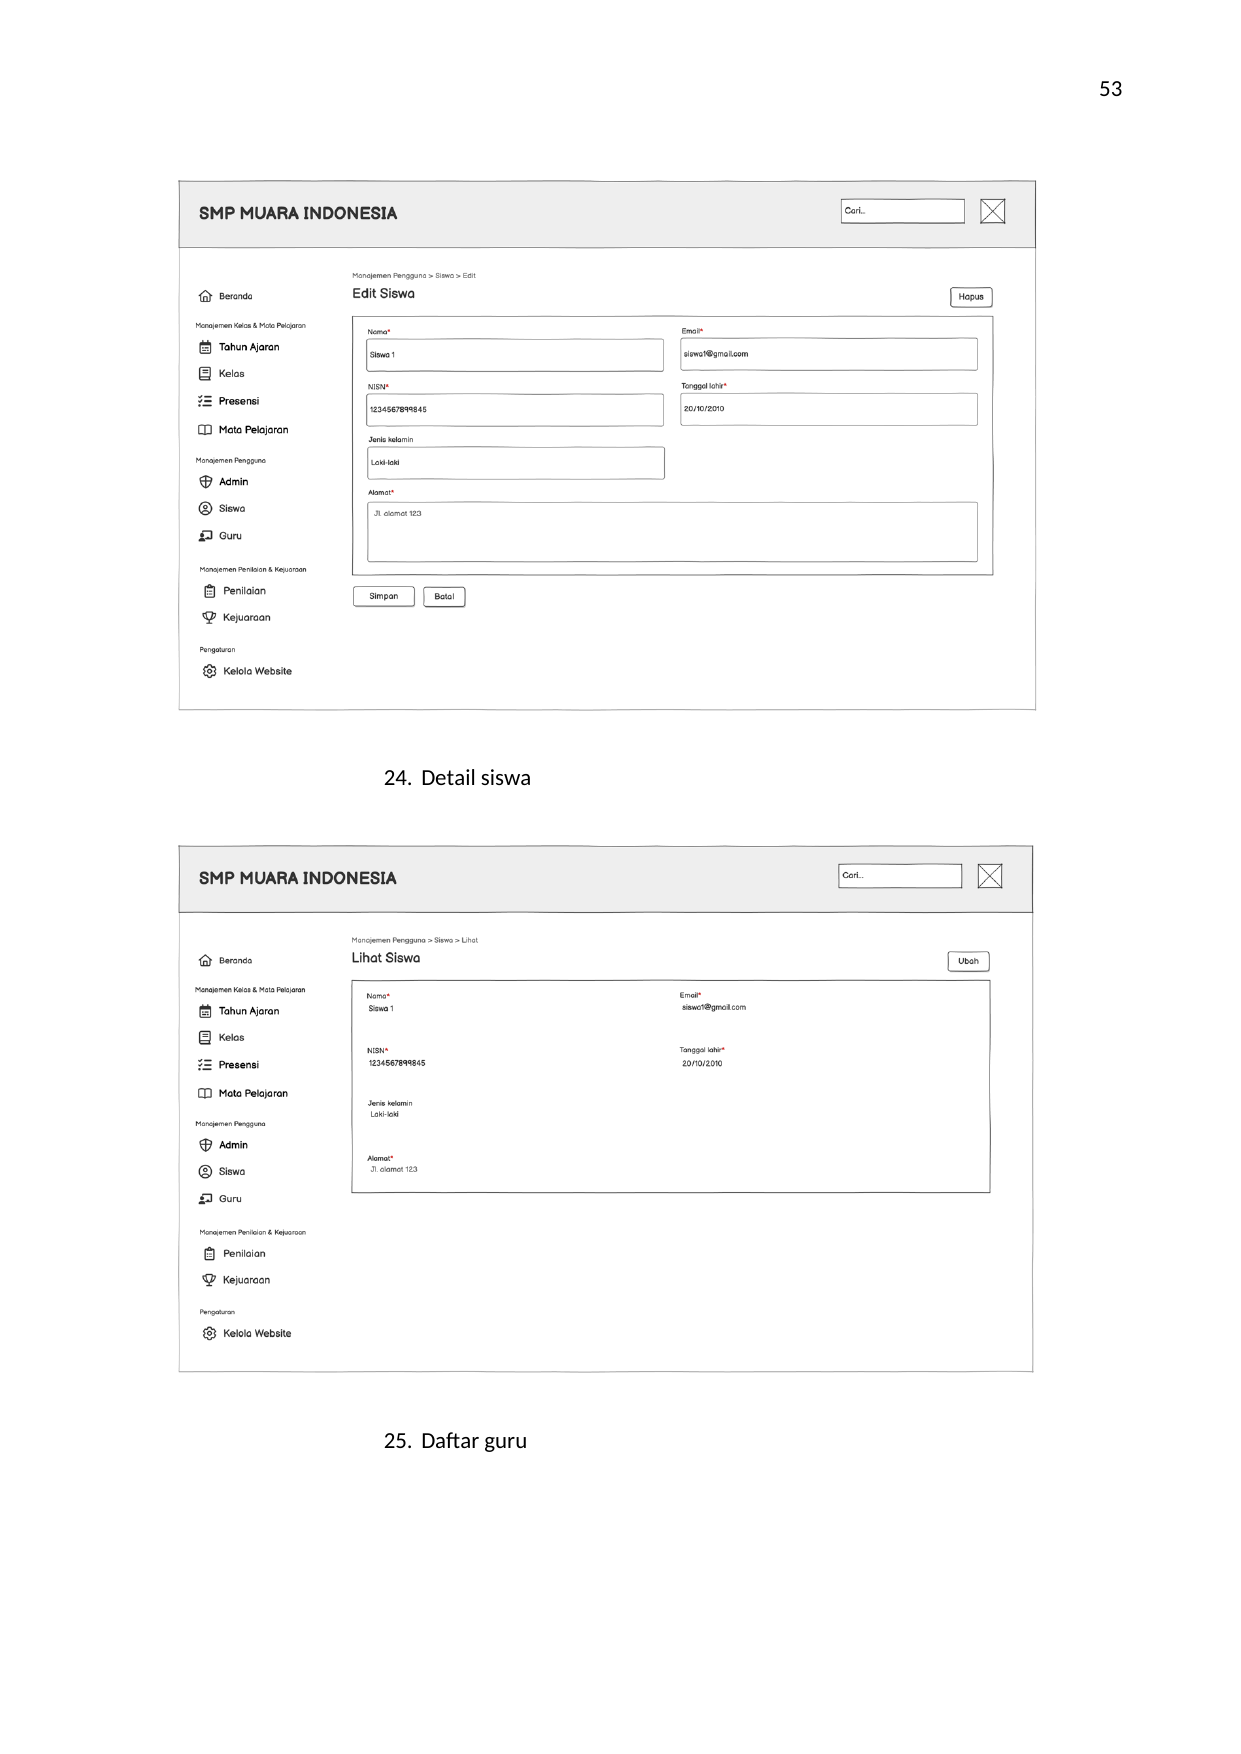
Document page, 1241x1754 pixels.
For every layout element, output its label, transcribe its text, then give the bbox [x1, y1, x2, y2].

list Detail siswa [383, 763, 1122, 791]
list Daftar guru [383, 1426, 1122, 1454]
picture [177, 844, 1034, 1373]
picture [177, 180, 1037, 711]
